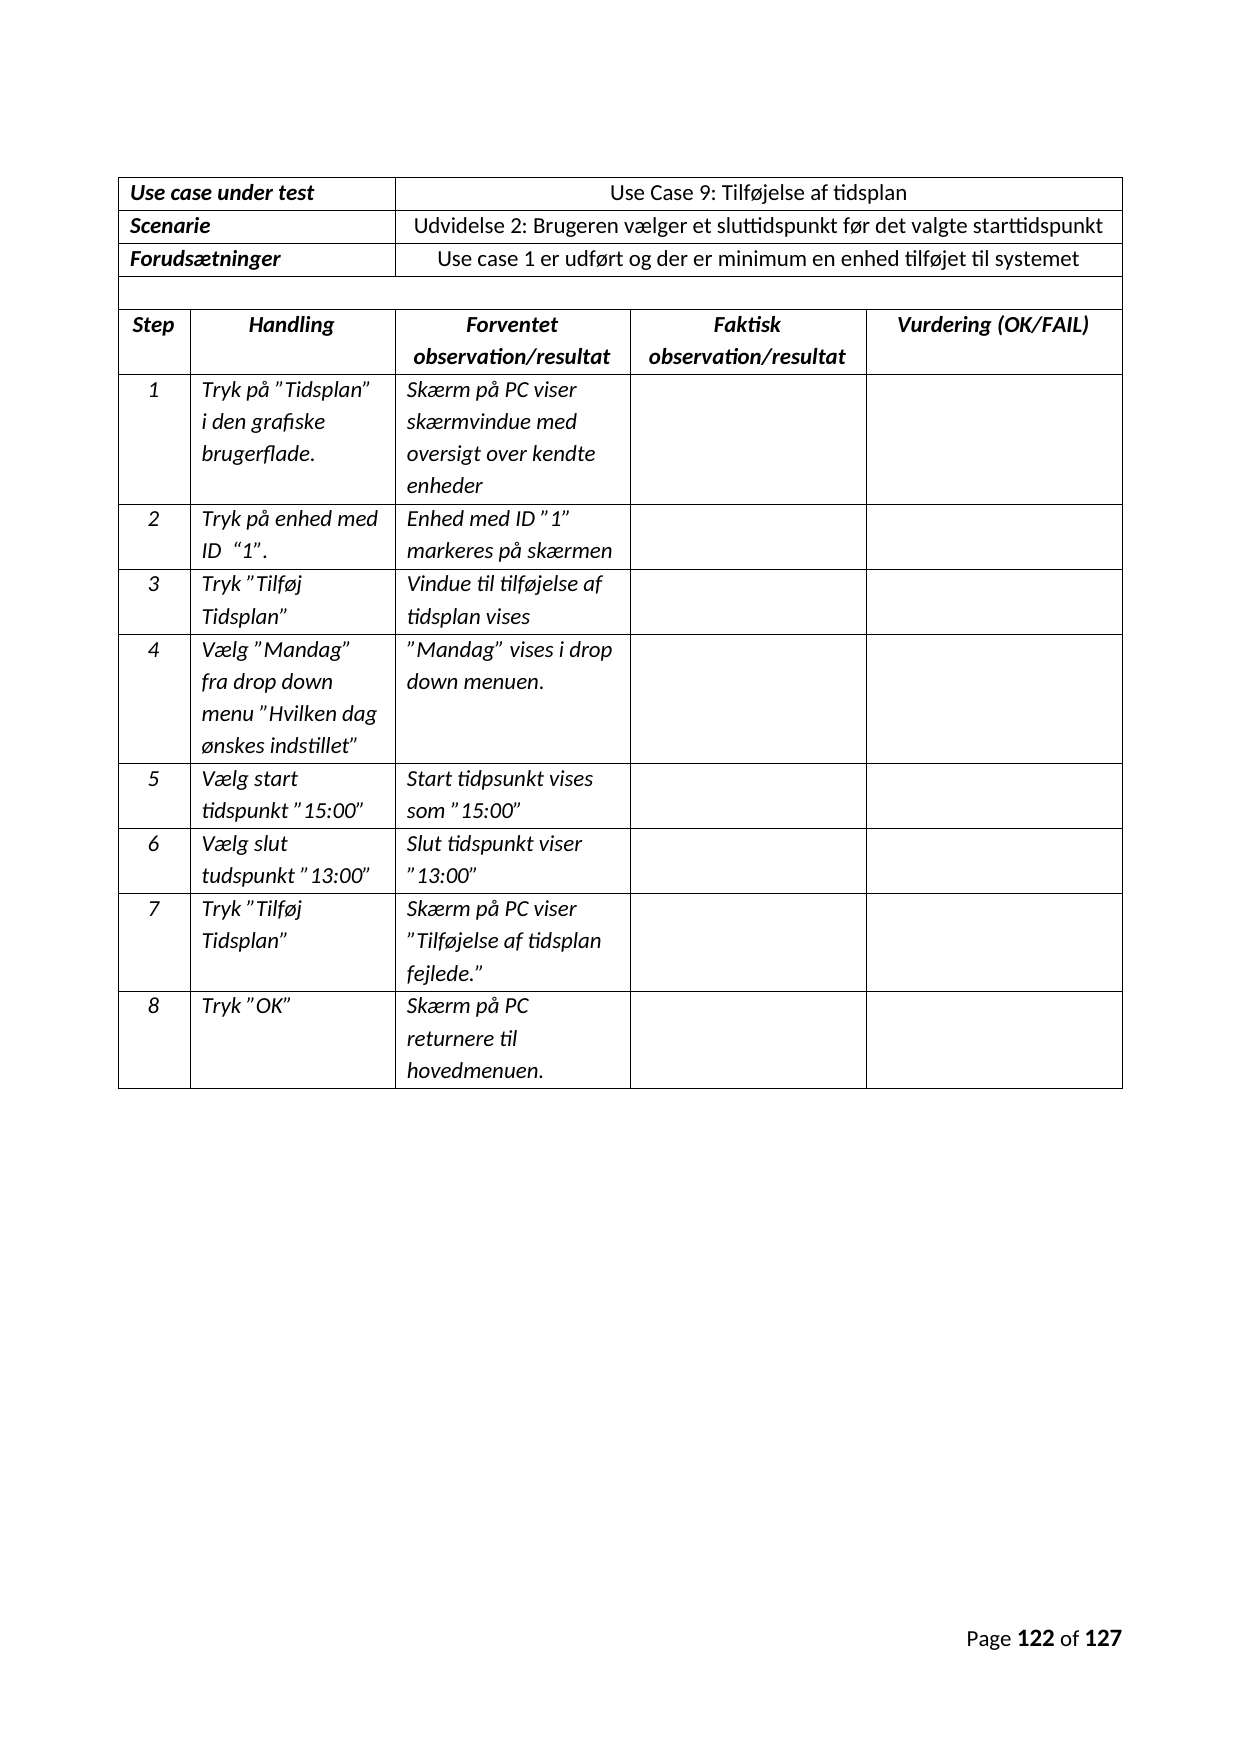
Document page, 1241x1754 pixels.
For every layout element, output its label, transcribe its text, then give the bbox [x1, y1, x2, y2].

table_cell Tryk på enhed med ID “1”. [191, 505, 395, 568]
table_cell [867, 894, 1122, 991]
table_cell 7 [119, 894, 190, 991]
table_cell [631, 635, 866, 763]
table_cell Forventet observation/resultat [396, 310, 630, 374]
table_cell [119, 277, 1122, 309]
table_cell Skærm på PC viser skærmvindue med oversigt over kendte enheder [396, 375, 630, 503]
table_cell [867, 829, 1122, 893]
table_cell Vælg slut tudspunkt ”13:00” [191, 829, 395, 893]
table_cell Tryk ”Tilføj Tidsplan” [191, 894, 395, 991]
table_header Use Case 9: Tilføjelse af tidsplan [396, 178, 1122, 210]
table_cell Handling [191, 310, 395, 374]
table_cell Use case 1 er udført og der er minimum en enhed tilføjet til systemet [396, 244, 1122, 276]
table_cell [631, 505, 866, 568]
table_cell Enhed med ID ”1” markeres på skærmen [396, 505, 630, 568]
table_cell [867, 570, 1122, 634]
table_cell [631, 829, 866, 893]
table_cell [631, 570, 866, 634]
table_cell ”Mandag” vises i drop down menuen. [396, 635, 630, 763]
table_cell [867, 764, 1122, 828]
table_cell 5 [119, 764, 190, 828]
table_header Use case under test [119, 178, 395, 210]
table_cell [867, 635, 1122, 763]
table_cell 1 [119, 375, 190, 503]
table_cell 8 [119, 992, 190, 1088]
table_cell [631, 894, 866, 991]
table_cell 4 [119, 635, 190, 763]
table_cell Slut tidspunkt viser ”13:00” [396, 829, 630, 893]
table_cell Tryk ”Tilføj Tidsplan” [191, 570, 395, 634]
table_cell Step [119, 310, 190, 374]
table_cell Vurdering (OK/FAIL) [867, 310, 1122, 374]
table_cell Scenarie [119, 211, 395, 243]
table_cell [631, 764, 866, 828]
table_cell Faktisk observation/resultat [631, 310, 866, 374]
table_cell Vindue til tilføjelse af tidsplan vises [396, 570, 630, 634]
table_cell [867, 375, 1122, 503]
table_cell Tryk på ”Tidsplan” i den grafiske brugerflade. [191, 375, 395, 503]
table_cell Tryk ”OK” [191, 992, 395, 1088]
table_cell Vælg ”Mandag” fra drop down menu ”Hvilken dag ønskes indstillet” [191, 635, 395, 763]
table_cell Skærm på PC returnere til hovedmenuen. [396, 992, 630, 1088]
table_cell 2 [119, 505, 190, 568]
table_cell Start tidpsunkt vises som ”15:00” [396, 764, 630, 828]
table_cell Skærm på PC viser ”Tilføjelse af tidsplan fejlede.” [396, 894, 630, 991]
table_cell 6 [119, 829, 190, 893]
table_cell [867, 992, 1122, 1088]
table_cell Forudsætninger [119, 244, 395, 276]
table_cell [867, 505, 1122, 568]
table_cell Udvidelse 2: Brugeren vælger et sluttidspunkt før det valgte starttidspunkt [396, 211, 1122, 243]
table_cell 3 [119, 570, 190, 634]
table_cell Vælg start tidspunkt ”15:00” [191, 764, 395, 828]
table_cell [631, 375, 866, 503]
table_cell [631, 992, 866, 1088]
